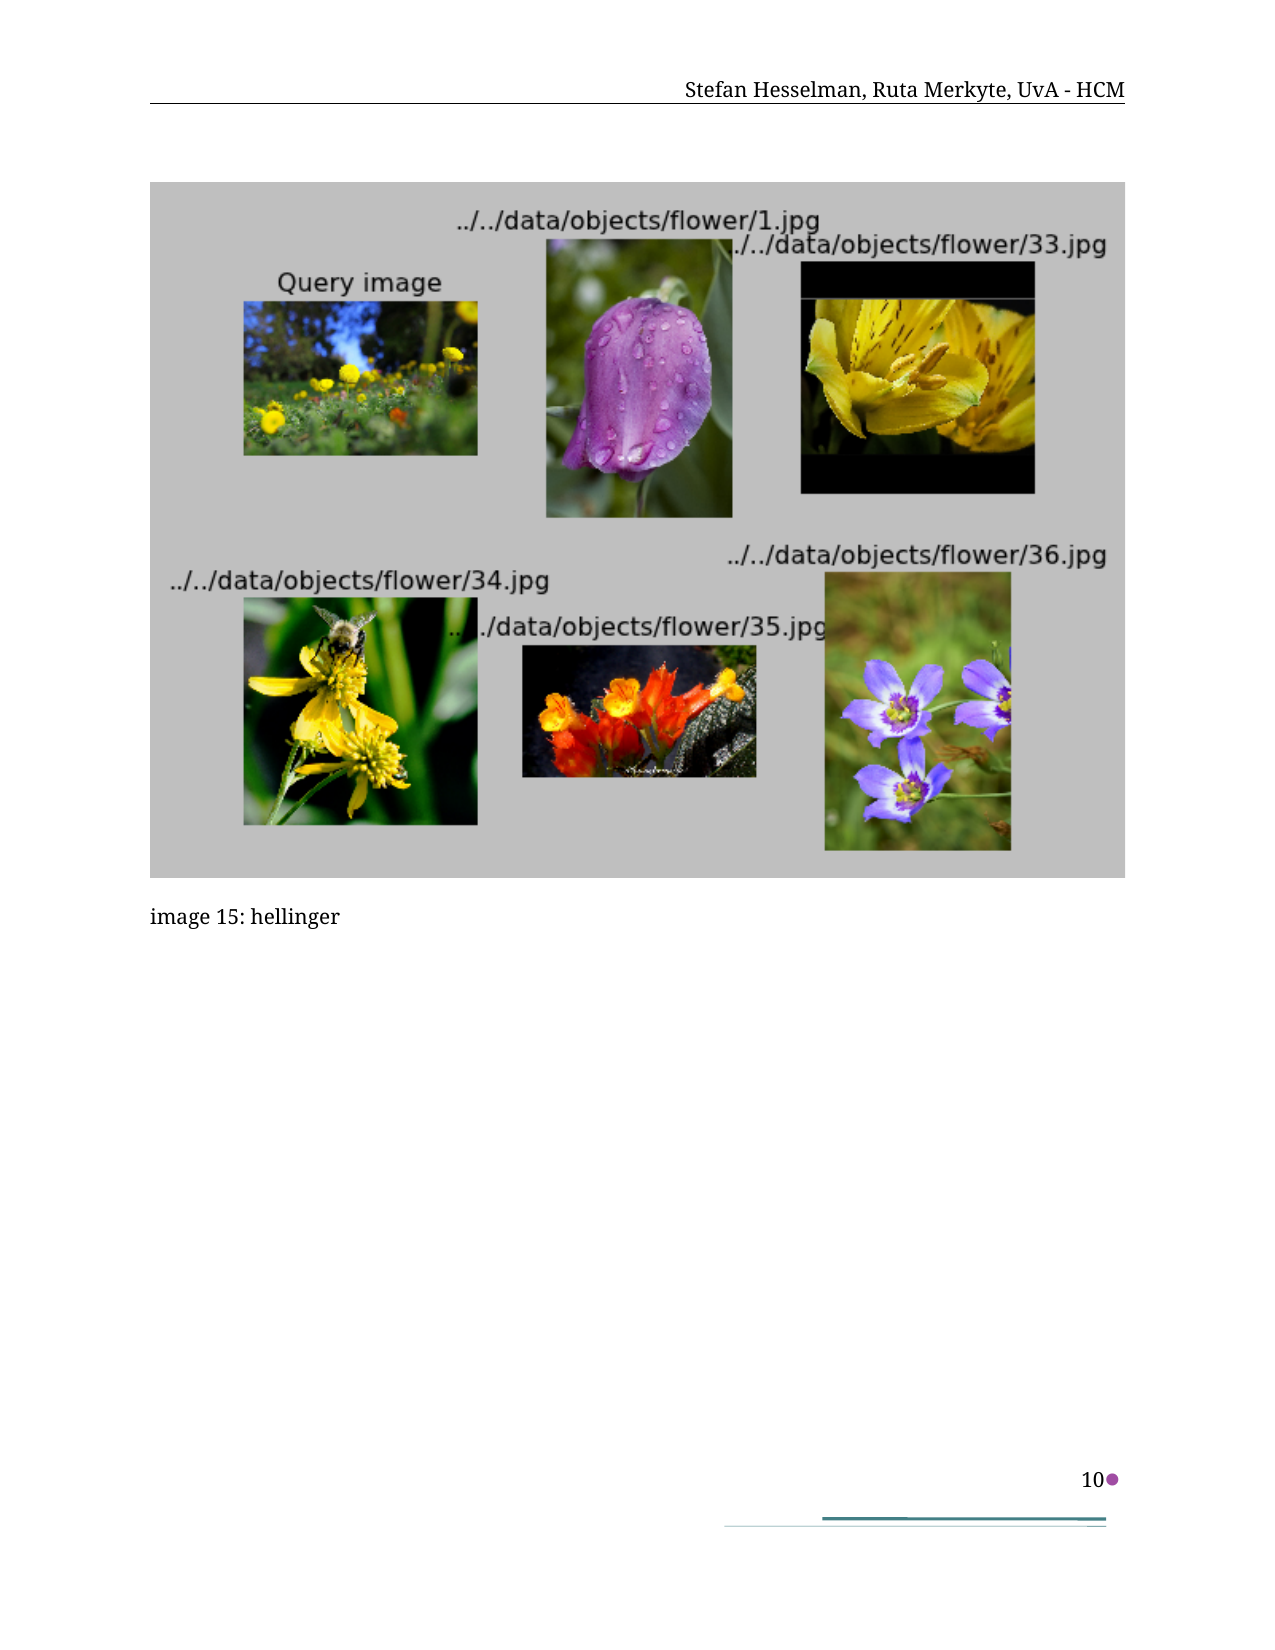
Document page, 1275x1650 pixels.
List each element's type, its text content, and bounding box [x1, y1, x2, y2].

picture [150, 182, 1125, 878]
text image 15: hellinger [150, 902, 1125, 931]
